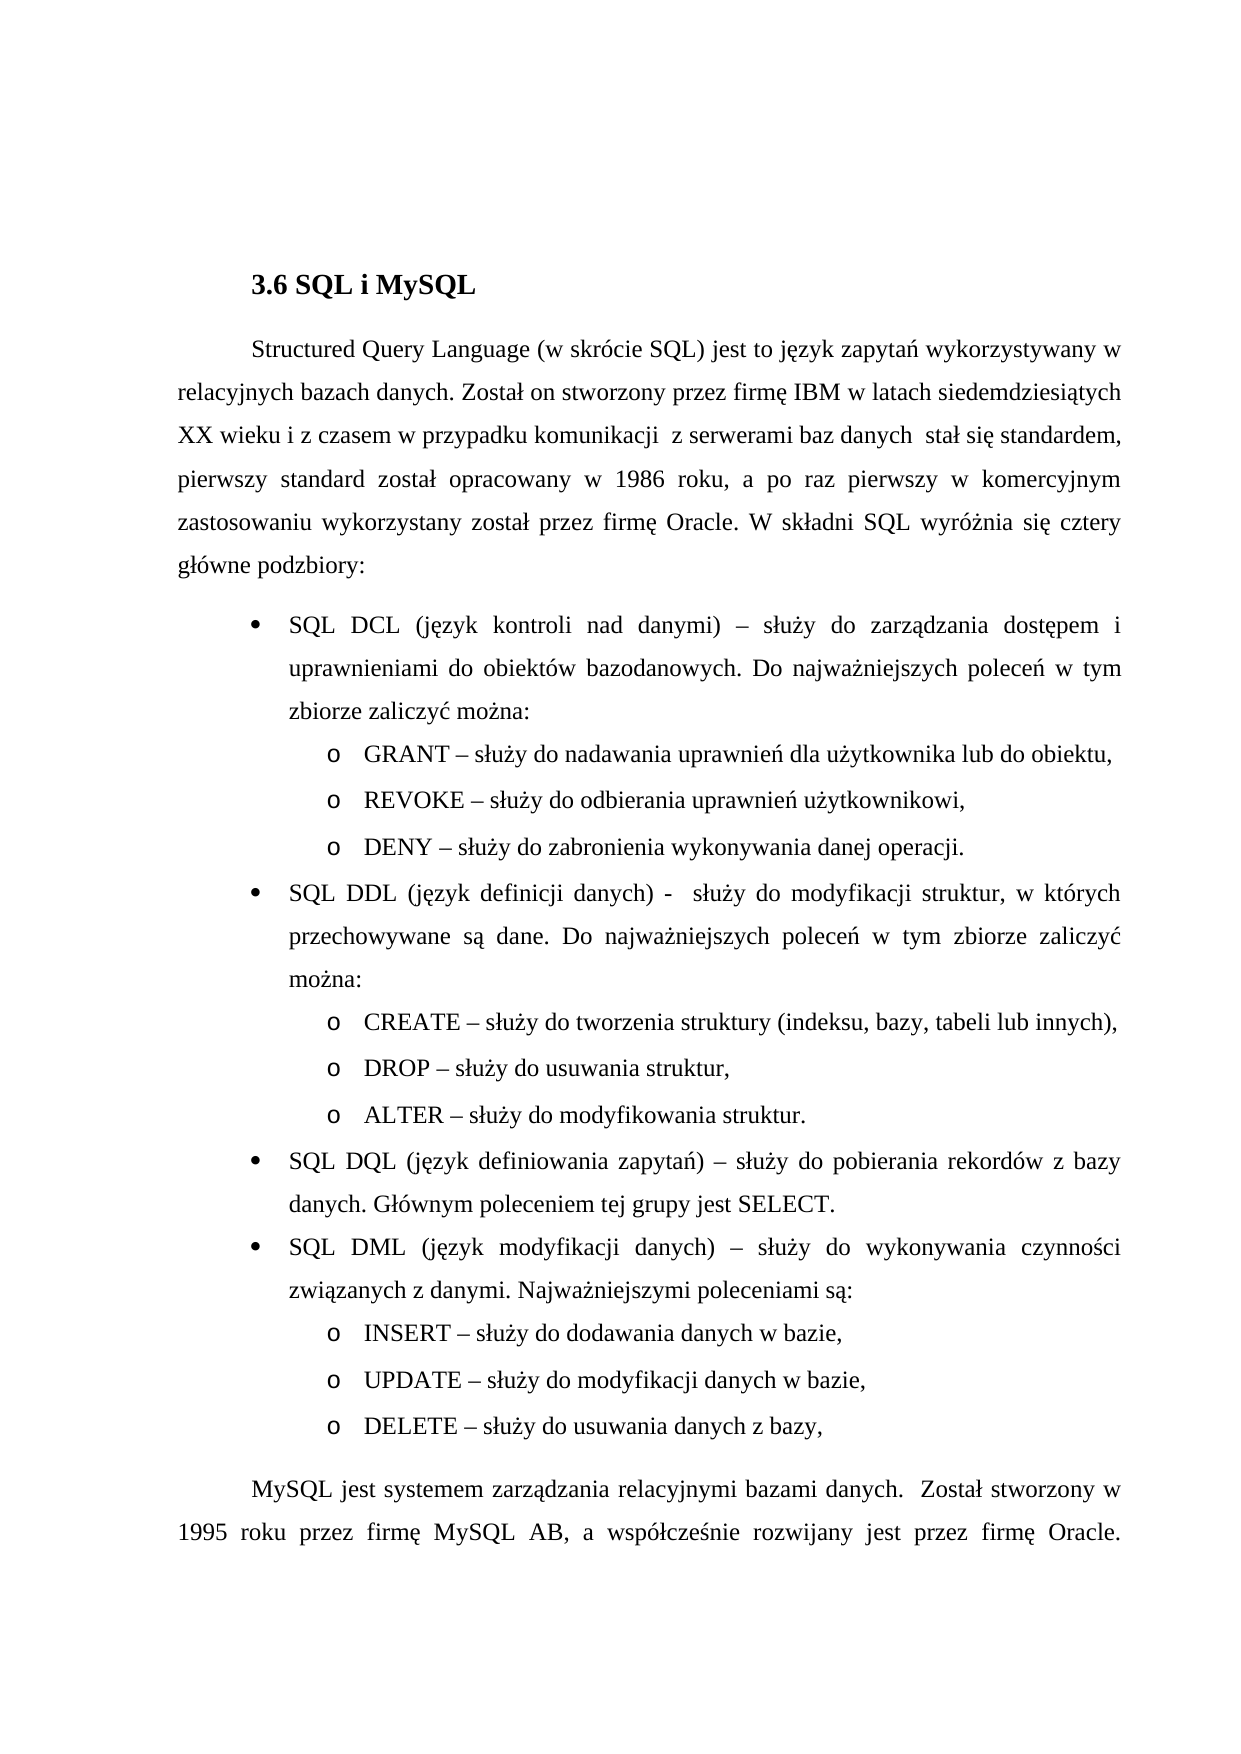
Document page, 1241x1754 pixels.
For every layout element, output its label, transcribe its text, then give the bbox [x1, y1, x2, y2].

list CREATE – służy do tworzenia struktury (indeksu, bazy, tabeli lub innych), [326, 1007, 1122, 1038]
list SQL DQL (język definiowania zapytań) – służy do pobierania rekordów z bazy danych. Głównym poleceniem tej grupy jest SELECT. [251, 1146, 1122, 1218]
list DENY – służy do zabronienia wykonywania danej operacji. [326, 832, 1122, 862]
list SQL DDL (język definicji danych) - służy do modyfikacji struktur, w których przechowywane są dane. Do najważniejszych poleceń w tym zbiorze zaliczyć można: [251, 878, 1122, 993]
list UPDATE – służy do modyfikacji danych w bazie, [326, 1365, 1122, 1396]
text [177, 1474, 1122, 1546]
text 3.6 SQL i MySQL [177, 267, 1122, 301]
list SQL DML (język modyfikacji danych) – służy do wykonywania czynności związanych z danymi. Najważniejszymi poleceniami są: [251, 1232, 1122, 1304]
list ALTER – służy do modyfikowania struktur. [326, 1100, 1122, 1131]
list DELETE – służy do usuwania danych z bazy, [326, 1411, 1122, 1442]
list INSERT – służy do dodawania danych w bazie, [326, 1318, 1122, 1349]
list SQL DCL (język kontroli nad danymi) – służy do zarządzania dostępem i uprawnieniami do obiektów bazodanowych. Do najważniejszych poleceń w tym zbiorze zaliczyć można: [251, 610, 1122, 725]
list GRANT – służy do nadawania uprawnień dla użytkownika lub do obiektu, [326, 739, 1122, 770]
text Structured Query Language (w skrócie SQL) jest to język zapytań wykorzystywany w relacyjnych bazach danych. Został on stworzony przez firmę IBM w latach siedemdziesiątych XX wieku i z czasem w przypadku komunikacji z serwerami baz danych stał się standardem, pierwszy standard został opracowany w 1986 roku, a po raz pierwszy w komercyjnym zastosowaniu wykorzystany został przez firmę Oracle. W składni SQL wyróżnia się cztery główne podzbiory: [177, 334, 1122, 579]
list DROP – służy do usuwania struktur, [326, 1053, 1122, 1084]
list REVOKE – służy do odbierania uprawnień użytkownikowi, [326, 785, 1122, 816]
